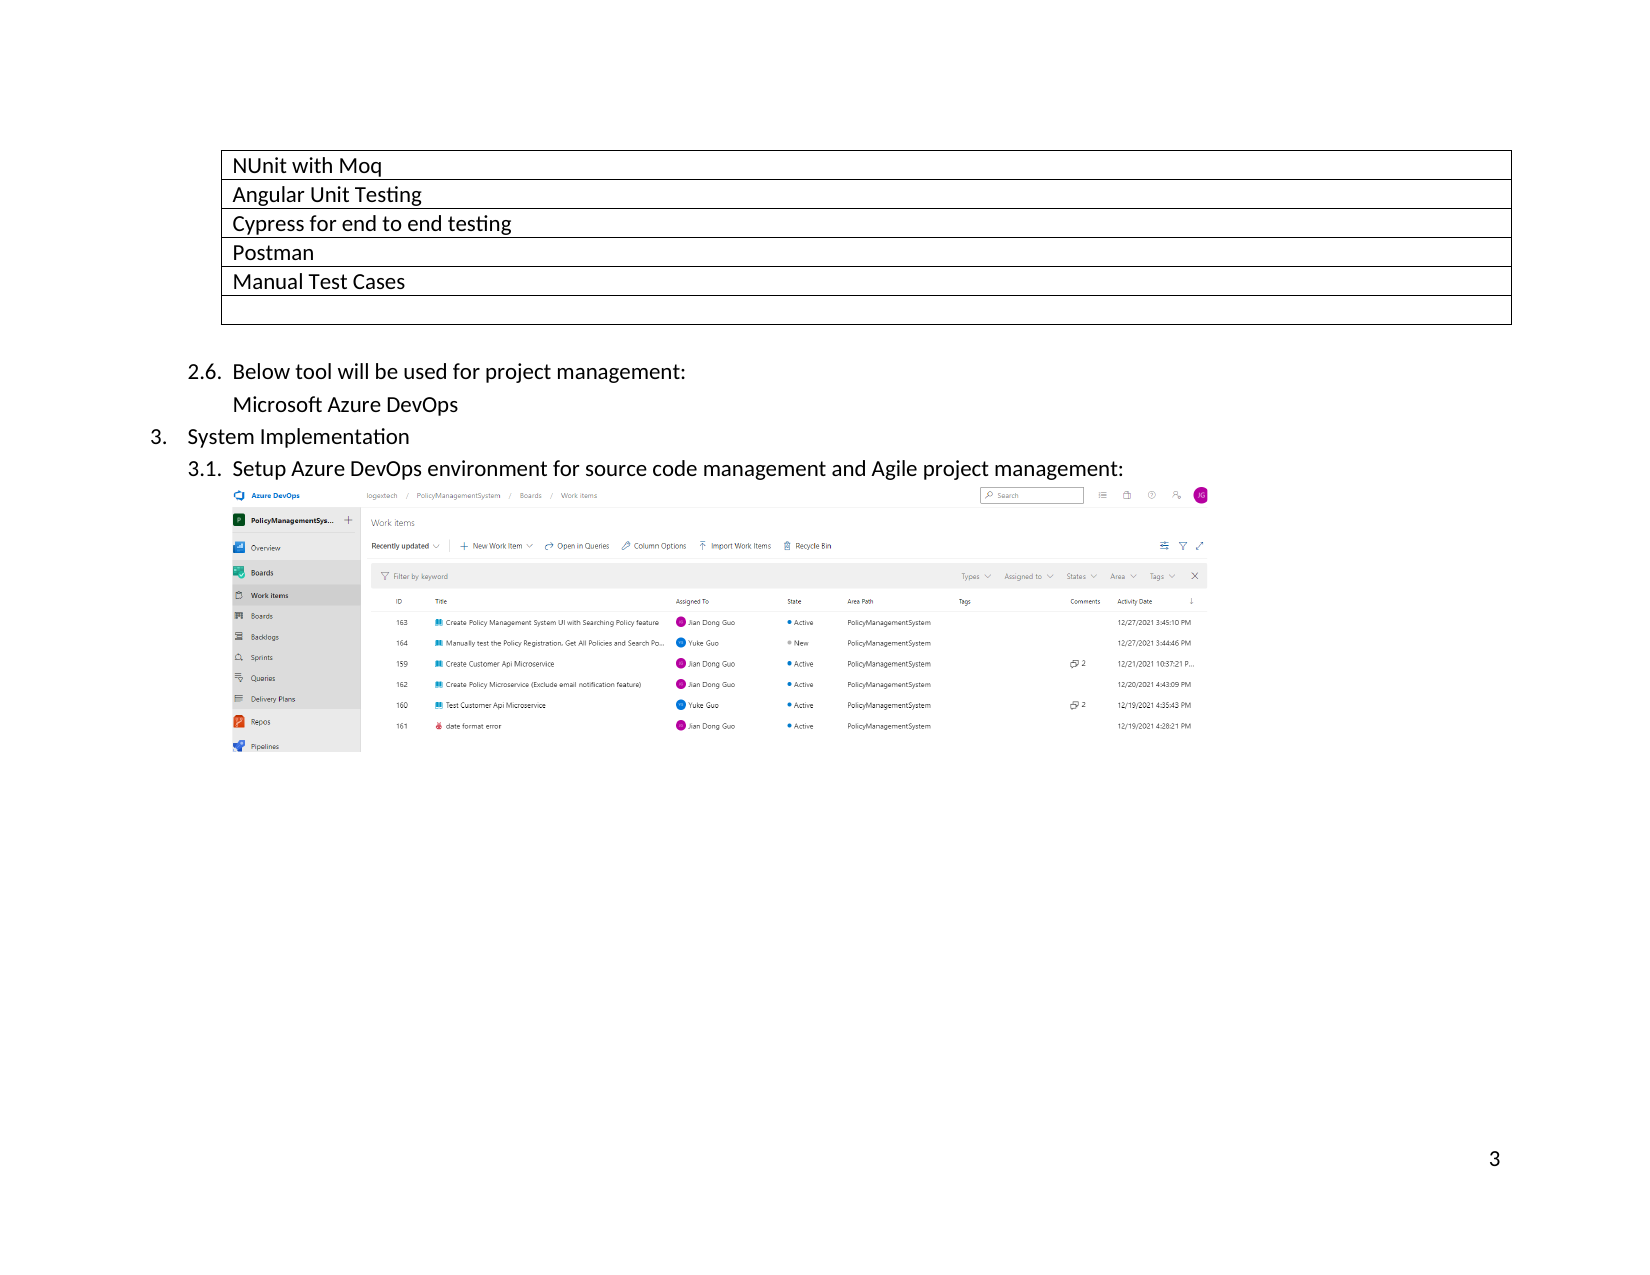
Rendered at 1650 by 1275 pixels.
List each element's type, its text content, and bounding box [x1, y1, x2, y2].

table_cell [222, 296, 1511, 324]
picture [232, 486, 1208, 752]
table_cell Manual Test Cases [222, 267, 1511, 295]
list Setup Azure DevOps environment for source code management and Agile project management: [187, 454, 1500, 482]
table_header NUnit with Moq [222, 151, 1511, 179]
table_cell Postman [222, 238, 1511, 266]
list Microsoft Azure DevOps [232, 390, 1500, 418]
list System Implementation [150, 422, 1500, 450]
table_cell Cypress for end to end testing [222, 209, 1511, 237]
table_cell Angular Unit Testing [222, 180, 1511, 208]
list Below tool will be used for project management: [187, 358, 1500, 386]
